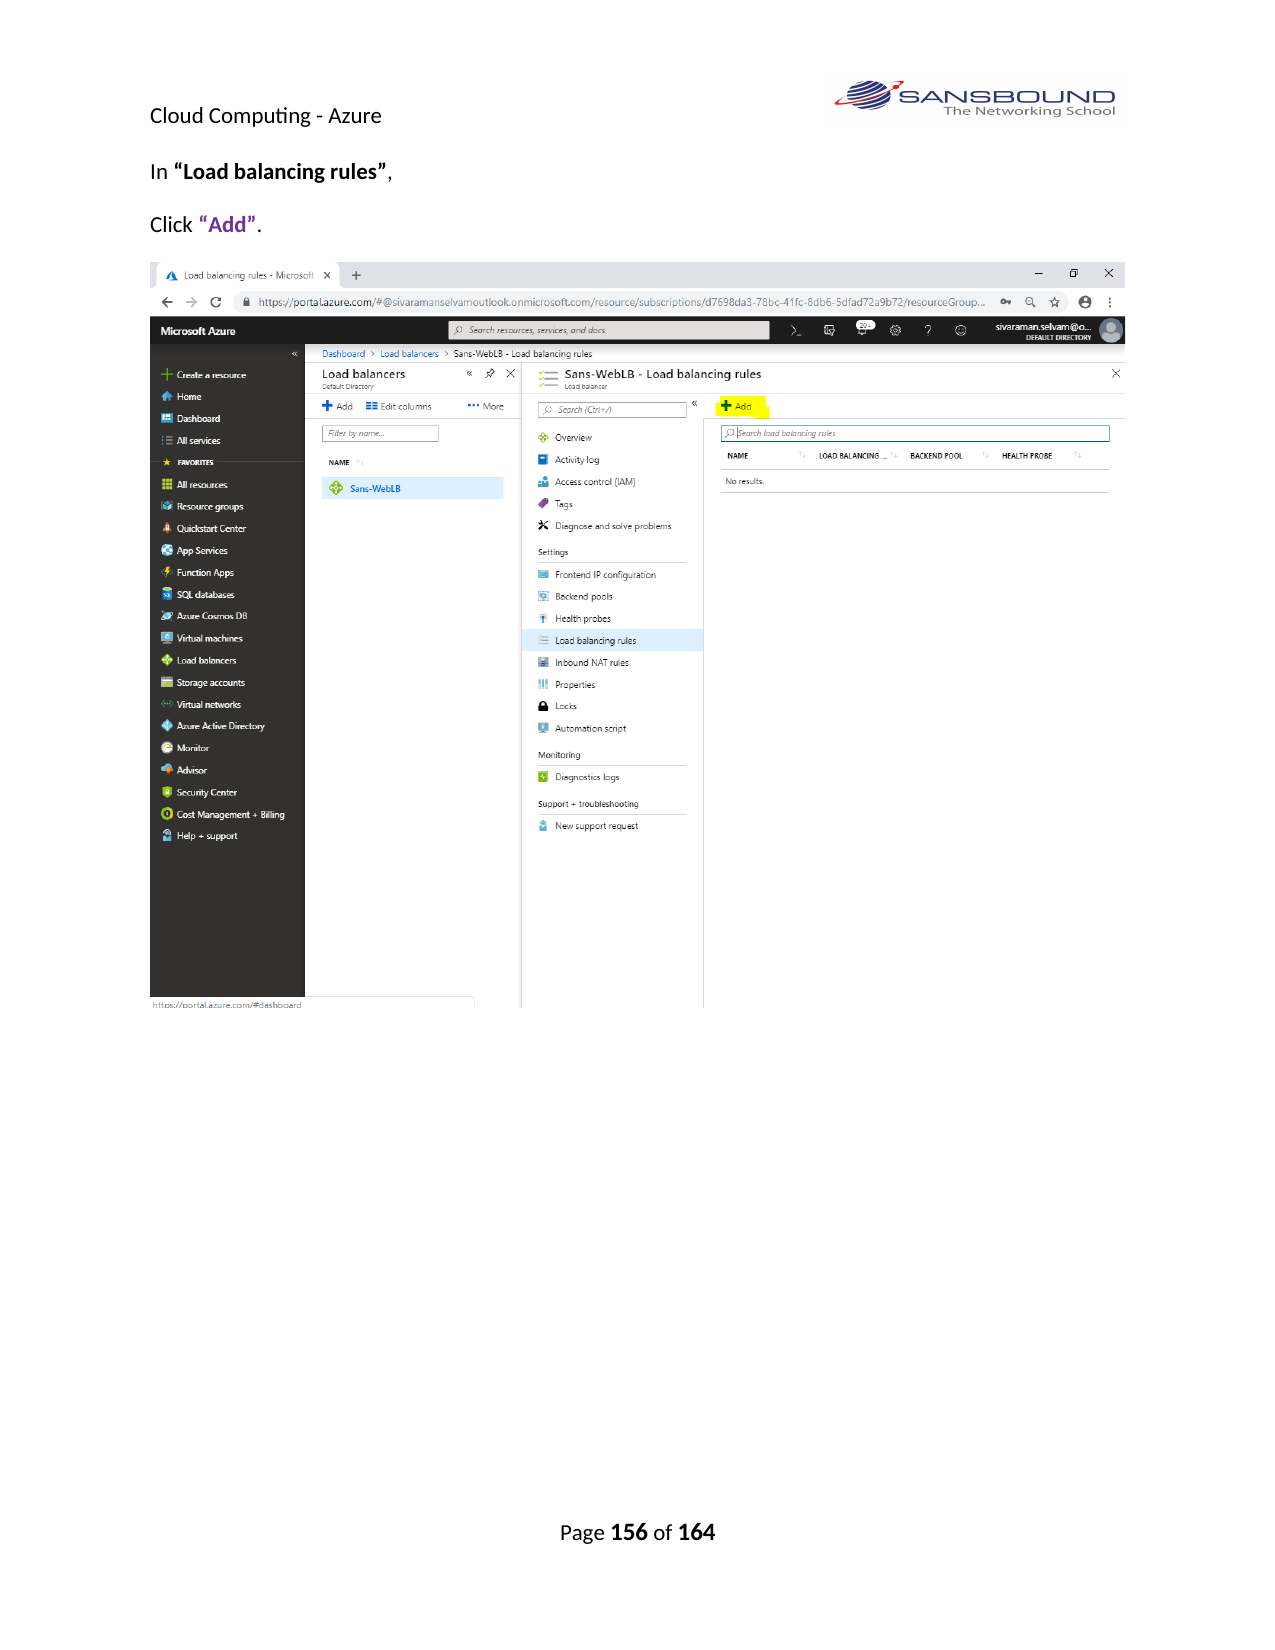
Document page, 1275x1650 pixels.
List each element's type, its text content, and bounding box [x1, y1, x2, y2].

picture [150, 262, 1125, 1008]
picture [823, 75, 1125, 124]
text Click “Add”. [150, 210, 1125, 238]
text In “Load balancing rules”, [150, 157, 1125, 185]
